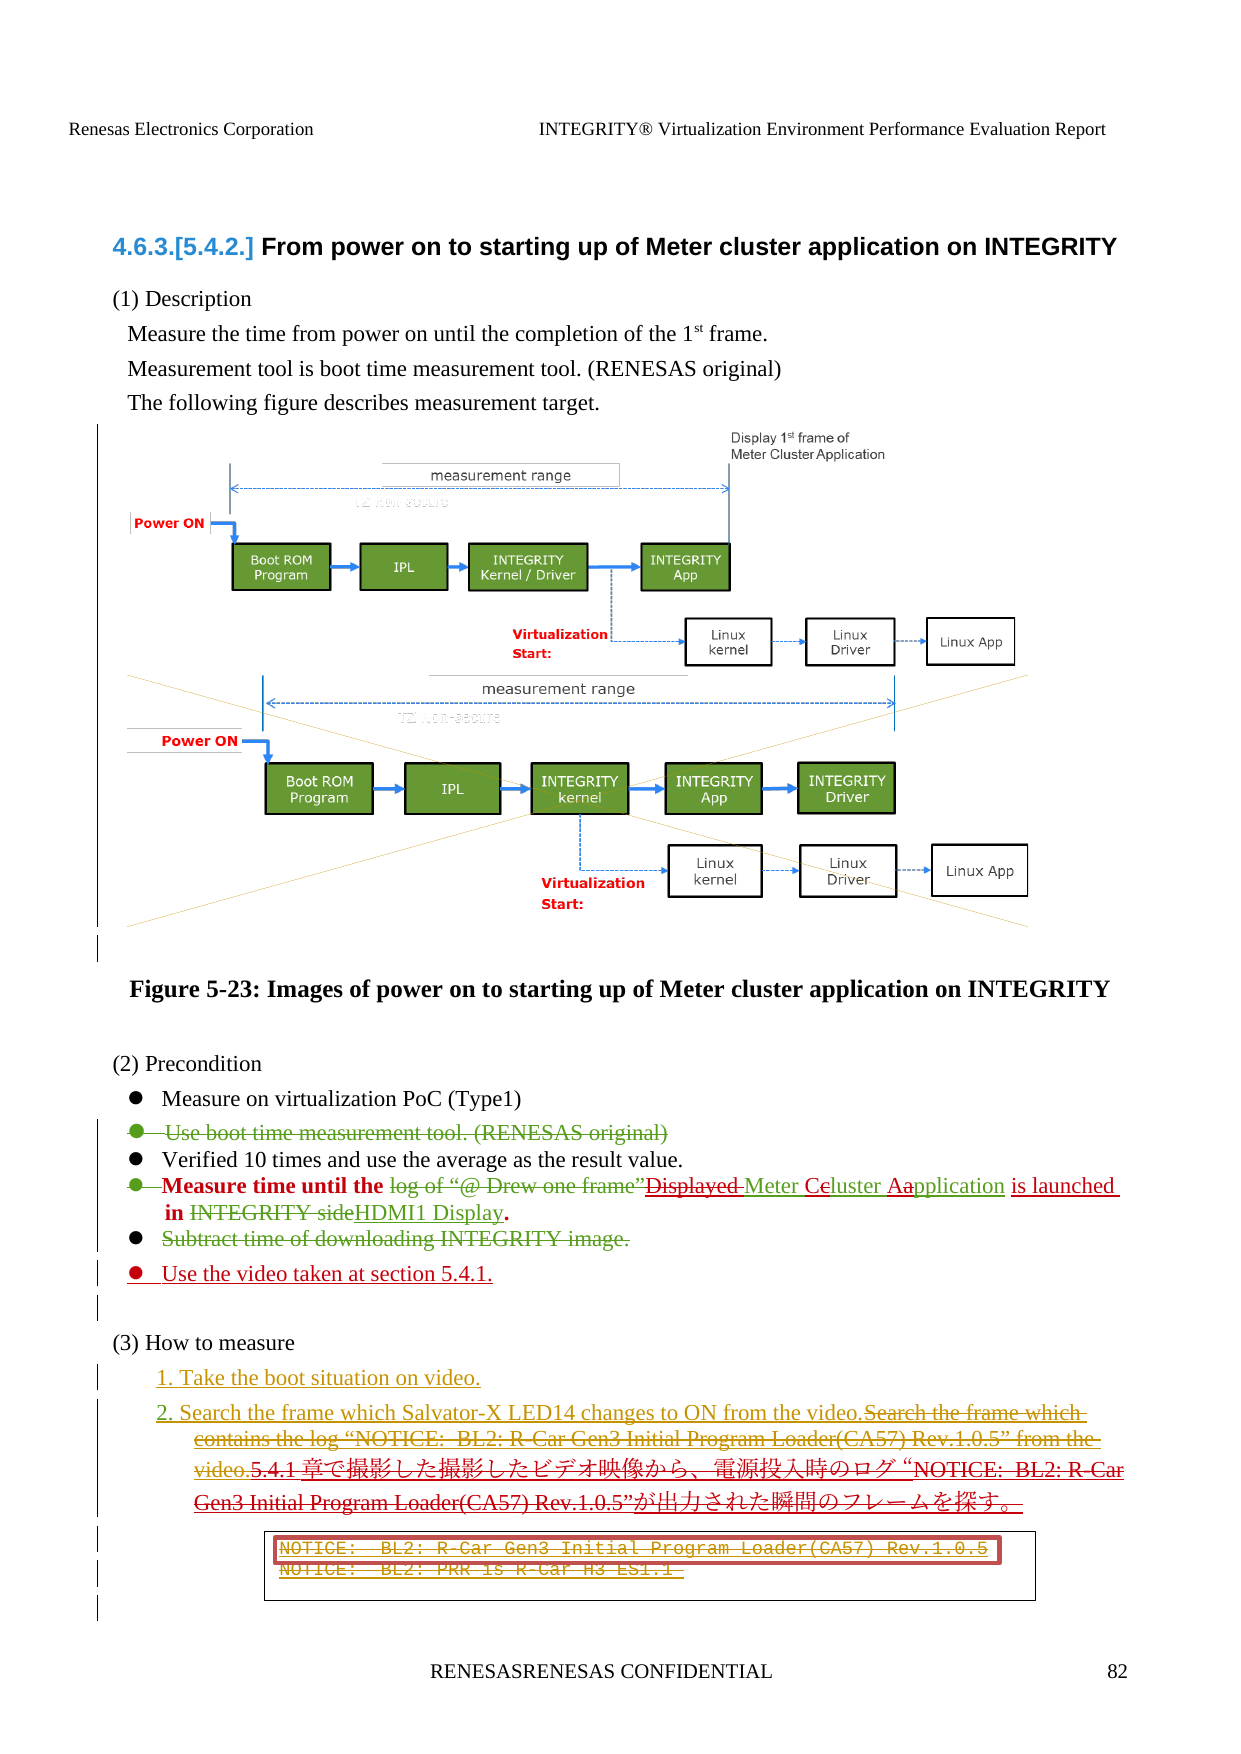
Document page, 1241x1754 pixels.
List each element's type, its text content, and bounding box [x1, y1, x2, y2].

picture [127, 424, 1023, 800]
text Measurement tool is boot time measurement tool. (RENESAS original) [127, 355, 1128, 381]
text The following figure describes measurement target. [127, 389, 1128, 416]
subtitle From power on to starting up of Meter cluster application on INTEGRITY [112, 232, 1128, 260]
text Measure the time from power on until the completion of the 1st frame. [127, 320, 1128, 346]
picture [127, 676, 574, 926]
picture [131, 802, 1024, 927]
list Description [112, 285, 1128, 312]
list How to measure [112, 1329, 1128, 1356]
list Precondition [112, 1050, 1128, 1076]
list Measure time until the in . [127, 1172, 1128, 1225]
text Figure 5-: Images of power on to starting up of Meter cluster application on INTEGRITY [112, 974, 1128, 1003]
list Verified 10 times and use the average as the result value. [127, 1146, 1128, 1172]
picture [581, 676, 1029, 926]
list Measure on virtualization PoC (Type1) [127, 1085, 1128, 1111]
